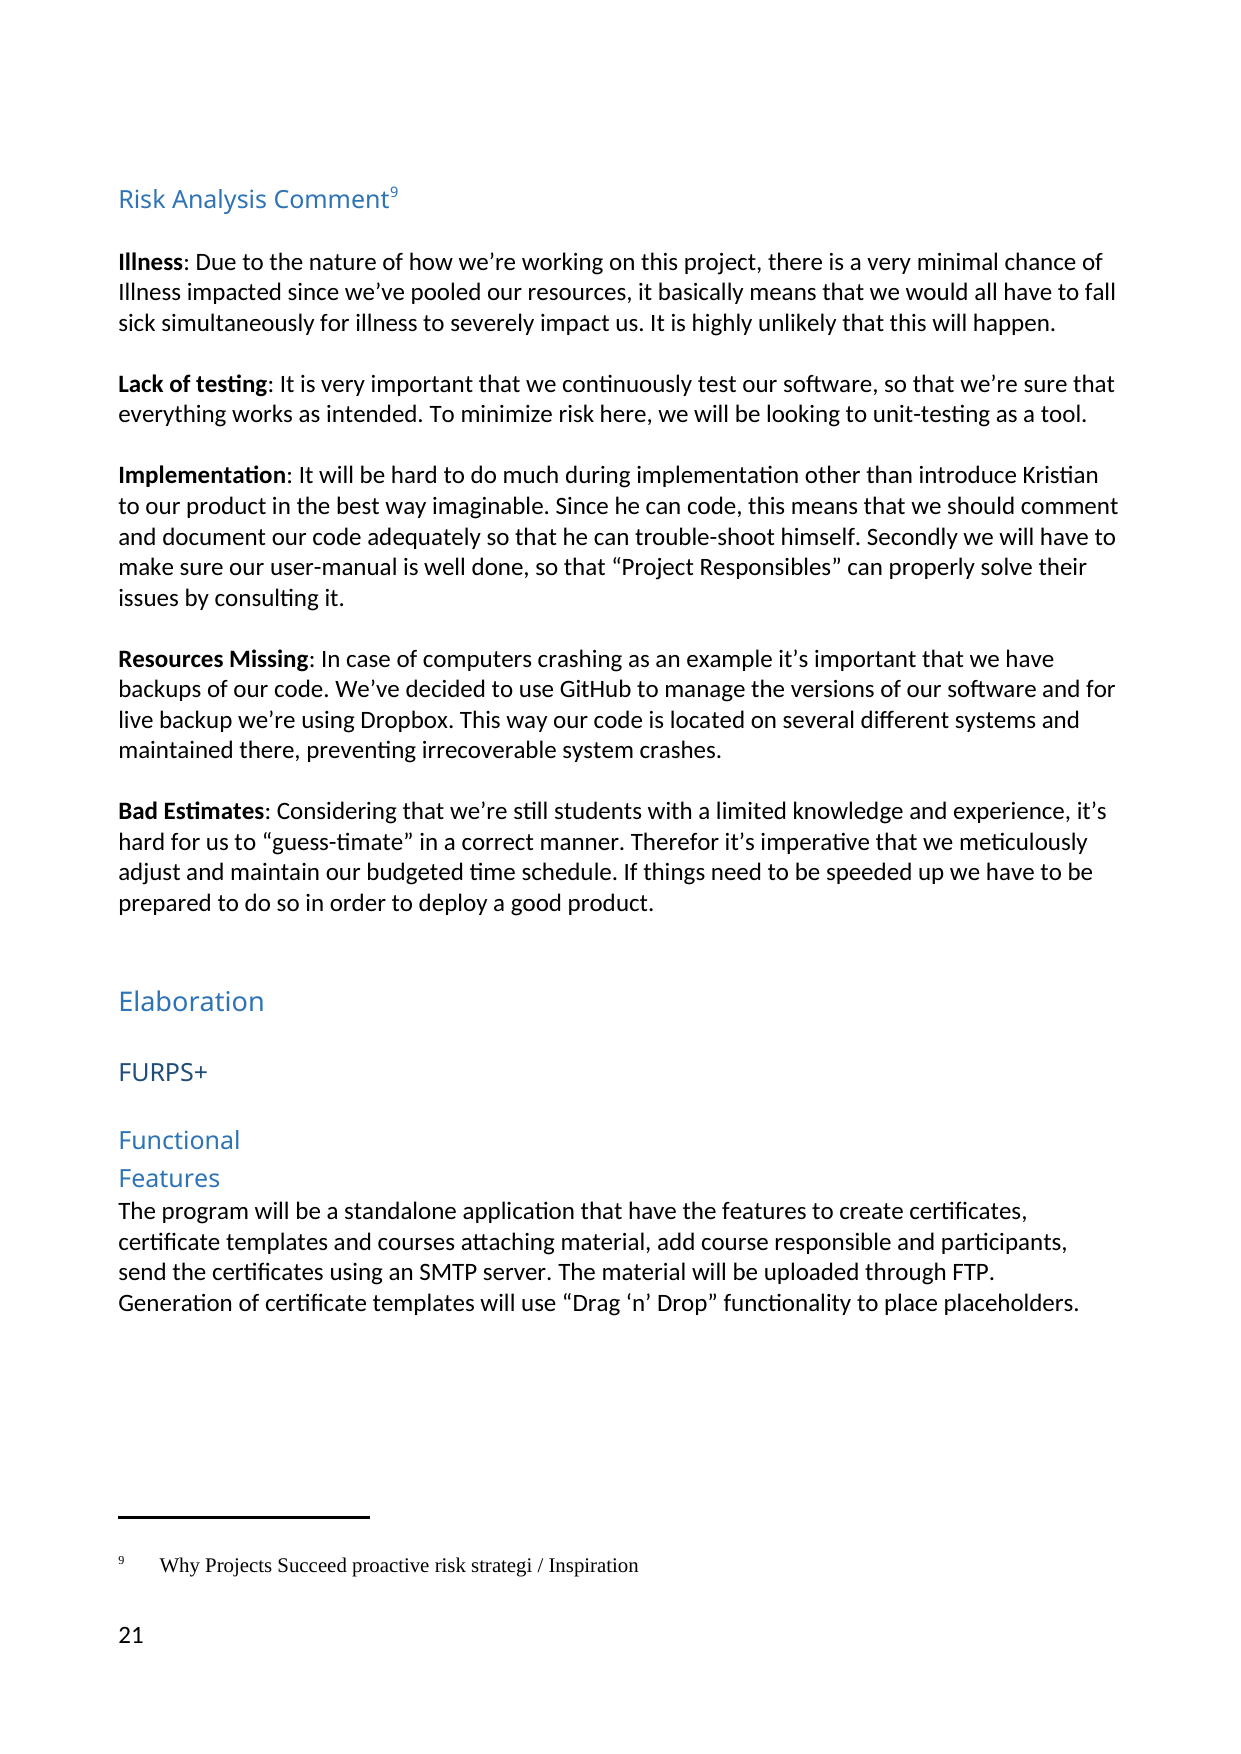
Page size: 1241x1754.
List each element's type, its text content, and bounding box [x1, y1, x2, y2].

text The program will be a standalone application that have the features to create certificates, certificate templates and courses attaching material, add course responsible and participants, send the certificates using an SMTP server. The material will be uploaded through FTP. [118, 1195, 1122, 1287]
text Generation of certificate templates will use “Drag ‘n’ Drop” functionality to place placeholders. [118, 1287, 1122, 1317]
subtitle Functional [118, 1123, 1122, 1157]
text Lack of testing: It is very important that we continuously test our software, so that we’re sure that everything works as intended. To minimize risk here, we will be looking to unit-testing as a tool. [118, 368, 1122, 429]
text Bad Estimates: Considering that we’re still students with a limited knowledge and experience, it’s hard for us to “guess-timate” in a correct manner. Therefor it’s imperative that we meticulously adjust and maintain our budgeted time schedule. If things need to be speeded up we have to be prepared to do so in order to deploy a good product. [118, 795, 1122, 917]
text Illness: Due to the nature of how we’re working on this project, there is a very minimal chance of Illness impacted since we’ve pooled our resources, it basically means that we would all have to fall sick simultaneously for illness to severely impact us. It is highly unlikely that this will happen. [118, 246, 1122, 337]
subtitle Risk Analysis Comment [118, 181, 1122, 215]
subtitle Features [118, 1161, 1122, 1195]
text Resources Missing: In case of computers crashing as an example it’s important that we have backups of our code. We’ve decided to use GitHub to manage the versions of our software and for live backup we’re using Dropbox. This way our code is located on several different systems and maintained there, preventing irrecoverable system crashes. [118, 643, 1122, 765]
subtitle FURPS+ [118, 1054, 1122, 1088]
subtitle Elaboration [118, 983, 1122, 1019]
text Implementation: It will be hard to do much during implementation other than introduce Kristian to our product in the best way imaginable. Since he can code, this means that we should comment and document our code adequately so that he can trouble-shoot himself. Secondly we will have to make sure our user-manual is well done, so that “Project Responsibles” can properly solve their issues by consulting it. [118, 459, 1122, 612]
